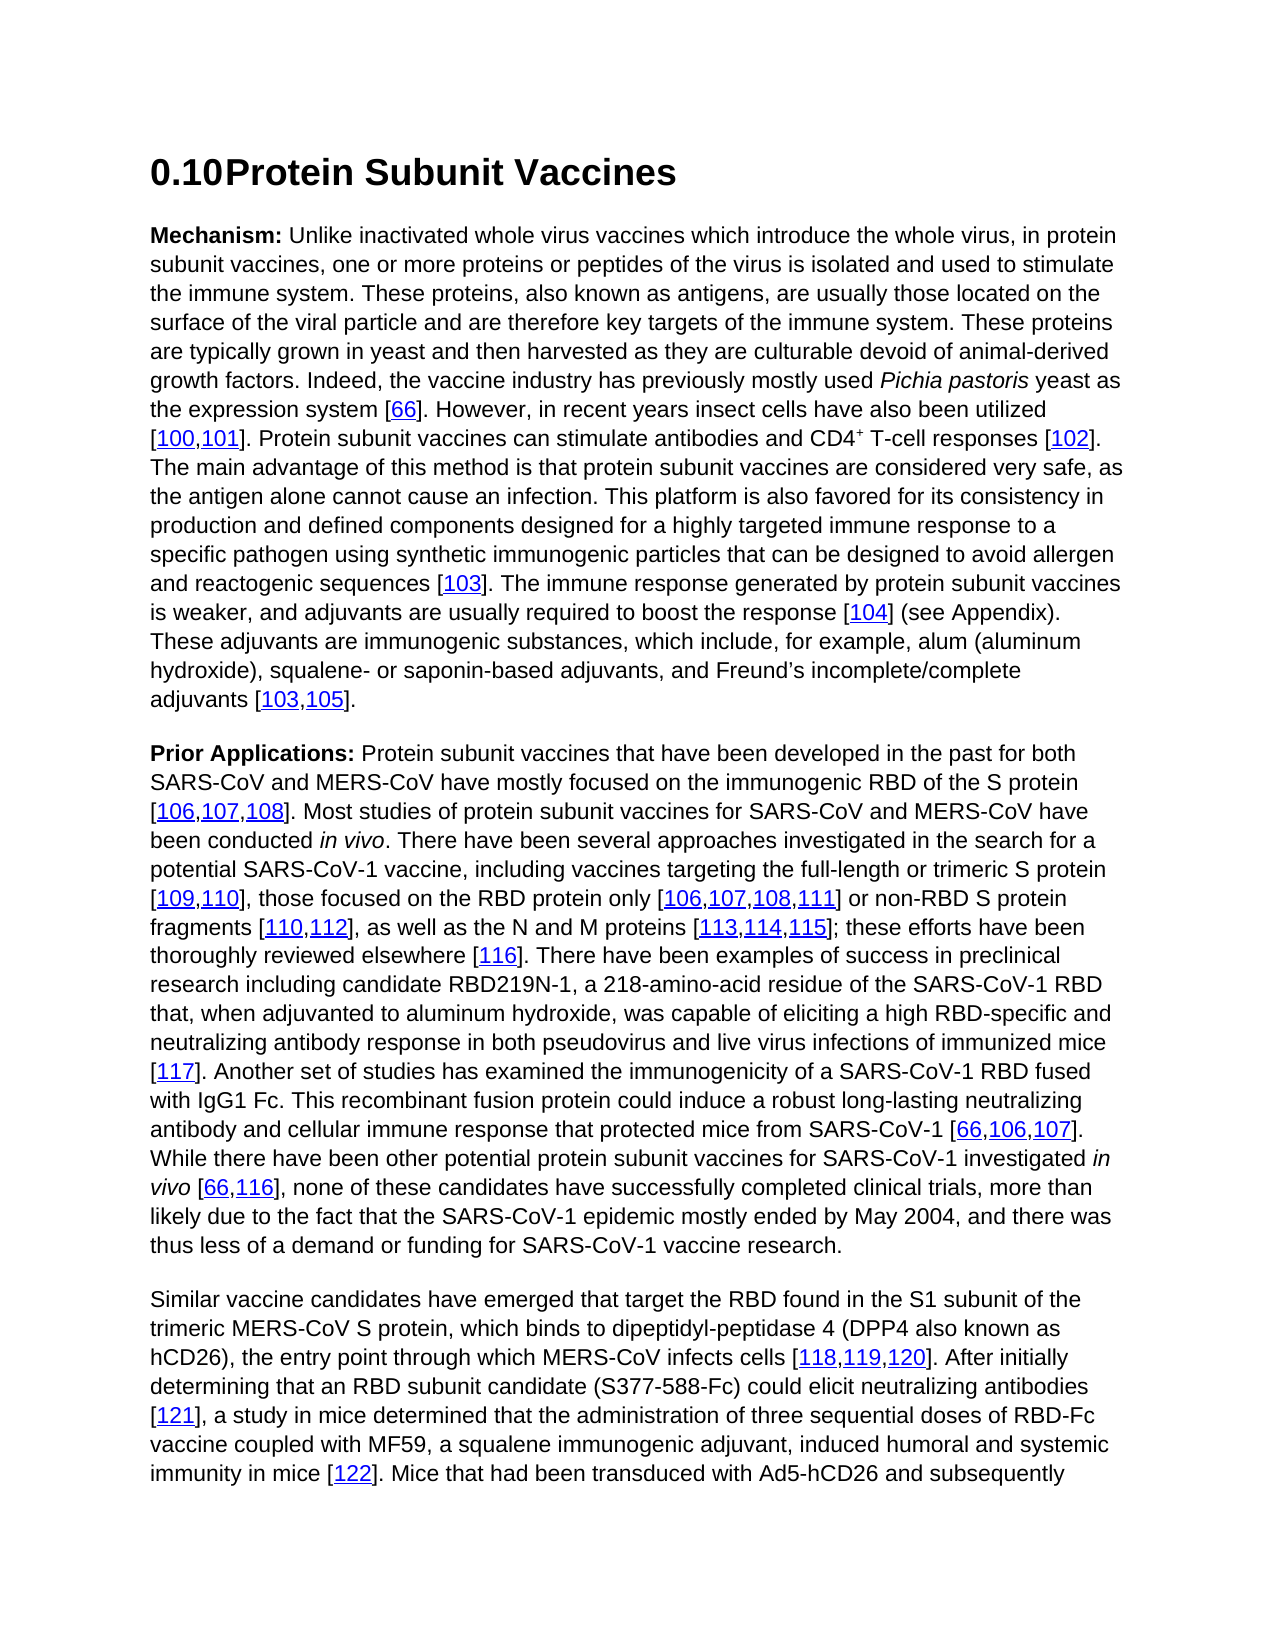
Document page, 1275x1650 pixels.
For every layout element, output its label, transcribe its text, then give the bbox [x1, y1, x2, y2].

subtitle 0.10 Protein Subunit Vaccines [150, 150, 1125, 193]
text Prior Applications: Protein subunit vaccines that have been developed in the past for both SARS-CoV and MERS-CoV have mostly focused on the immunogenic RBD of the S protein [106,107,108]. Most studies of protein subunit vaccines for SARS-CoV and MERS-CoV have been conducted in vivo. There have been several approaches investigated in the search for a potential SARS-CoV-1 vaccine, including vaccines targeting the full-length or trimeric S protein [109,110], those focused on the RBD protein only [106,107,108,111] or non-RBD S protein fragments [110,112], as well as the N and M proteins [113,114,115]; these efforts have been thoroughly reviewed elsewhere [116]. There have been examples of success in preclinical research including candidate RBD219N-1, a 218-amino-acid residue of the SARS-CoV-1 RBD that, when adjuvanted to aluminum hydroxide, was capable of eliciting a high RBD-specific and neutralizing antibody response in both pseudovirus and live virus infections of immunized mice [117]. Another set of studies has examined the immunogenicity of a SARS-CoV-1 RBD fused with IgG1 Fc. This recombinant fusion protein could induce a robust long-lasting neutralizing antibody and cellular immune response that protected mice from SARS-CoV-1 [66,106,107]. While there have been other potential protein subunit vaccines for SARS-CoV-1 investigated in vivo [66,116], none of these candidates have successfully completed clinical trials, more than likely due to the fact that the SARS-CoV-1 epidemic mostly ended by May 2004, and there was thus less of a demand or funding for SARS-CoV-1 vaccine research. [150, 740, 1125, 1258]
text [150, 1286, 1125, 1486]
text Mechanism: Unlike inactivated whole virus vaccines which introduce the whole virus, in protein subunit vaccines, one or more proteins or peptides of the virus is isolated and used to stimulate the immune system. These proteins, also known as antigens, are usually those located on the surface of the viral particle and are therefore key targets of the immune system. These proteins are typically grown in yeast and then harvested as they are culturable devoid of animal-derived growth factors. Indeed, the vaccine industry has previously mostly used Pichia pastoris yeast as the expression system [66]. However, in recent years insect cells have also been utilized [100,101]. Protein subunit vaccines can stimulate antibodies and CD4+ T-cell responses [102]. The main advantage of this method is that protein subunit vaccines are considered very safe, as the antigen alone cannot cause an infection. This platform is also favored for its consistency in production and defined components designed for a highly targeted immune response to a specific pathogen using synthetic immunogenic particles that can be designed to avoid allergen and reactogenic sequences [103]. The immune response generated by protein subunit vaccines is weaker, and adjuvants are usually required to boost the response [104] (see Appendix). These adjuvants are immunogenic substances, which include, for example, alum (aluminum hydroxide), squalene- or saponin-based adjuvants, and Freund’s incomplete/complete adjuvants [103,105]. [150, 222, 1125, 712]
